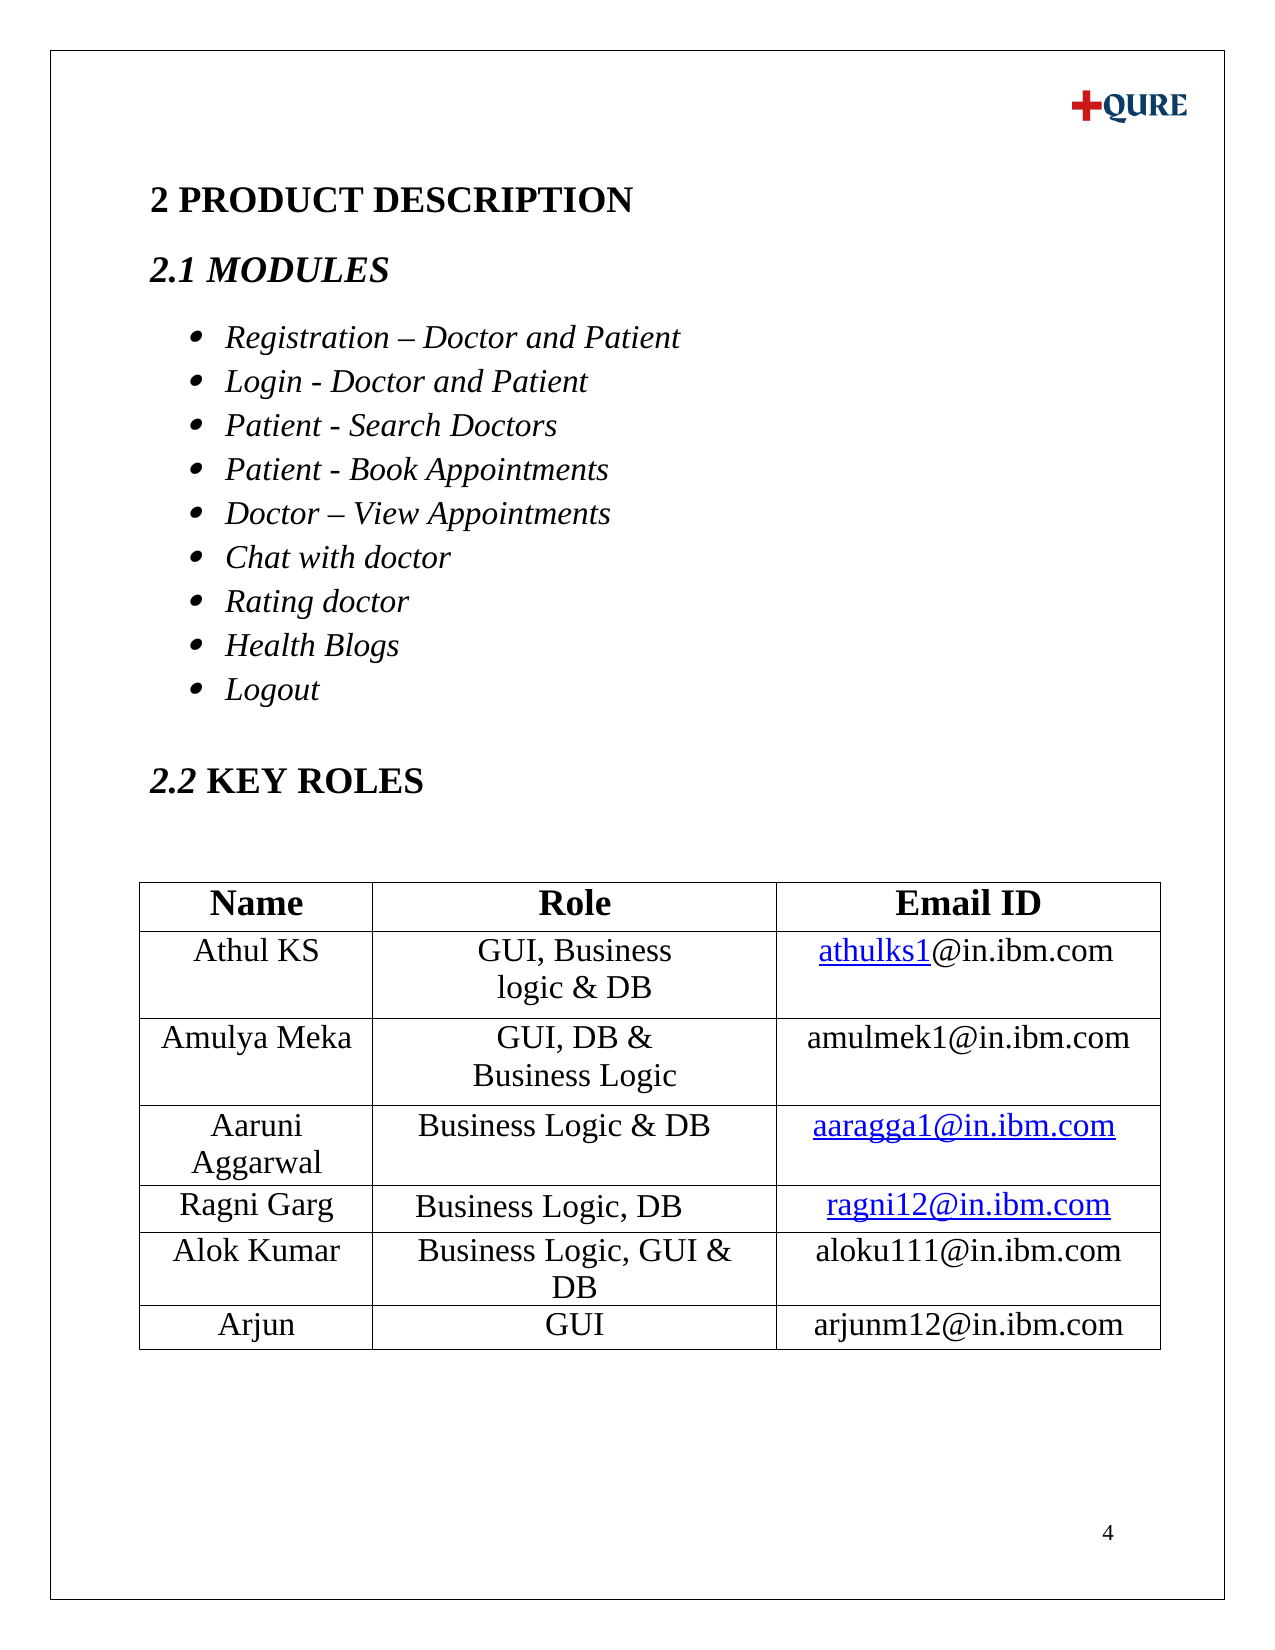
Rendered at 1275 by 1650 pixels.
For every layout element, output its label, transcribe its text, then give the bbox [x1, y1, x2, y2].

table_cell athulks1@in.ibm.com [777, 932, 1160, 1018]
table_cell GUI, DB & Business Logic [373, 1019, 776, 1105]
table_cell Athul KS [140, 932, 372, 1018]
table_cell GUI, Business logic & DB [373, 932, 776, 1018]
table_header Role [373, 883, 776, 931]
table_cell ragni12@in.ibm.com [777, 1186, 1160, 1232]
table_cell Ragni Garg [140, 1186, 372, 1232]
list Logout [187, 669, 1192, 707]
table_cell Business Logic, GUI & DB [373, 1233, 776, 1305]
list Doctor – View Appointments [187, 493, 1192, 531]
table_cell Amulya Meka [140, 1019, 372, 1105]
table_cell GUI [373, 1306, 776, 1349]
table_cell Business Logic, DB [373, 1186, 776, 1232]
table_cell Business Logic & DB [373, 1106, 776, 1185]
table_cell amulmek1@in.ibm.com [777, 1019, 1160, 1105]
subtitle PRODUCT DESCRIPTION [150, 177, 1192, 220]
table_header Name [140, 883, 372, 931]
subtitle MODULES [150, 248, 1192, 291]
list Chat with doctor [187, 537, 1192, 575]
table_cell arjunm12@in.ibm.com [777, 1306, 1160, 1349]
table_cell Alok Kumar [140, 1233, 372, 1305]
list Login - Doctor and Patient [187, 361, 1192, 399]
list Health Blogs [187, 625, 1192, 663]
table_cell aloku111@in.ibm.com [777, 1233, 1160, 1305]
table_cell Arjun [140, 1306, 372, 1349]
list Patient - Search Doctors [187, 405, 1192, 443]
picture [1065, 85, 1192, 128]
table_header Email ID [777, 883, 1160, 931]
list Registration – Doctor and Patient [187, 317, 1192, 356]
list Patient - Book Appointments [187, 449, 1192, 487]
table_cell Aaruni Aggarwal [140, 1106, 372, 1185]
list KEY ROLES [150, 758, 1192, 801]
table_cell aaragga1@in.ibm.com [777, 1106, 1160, 1185]
list Rating doctor [187, 581, 1192, 619]
